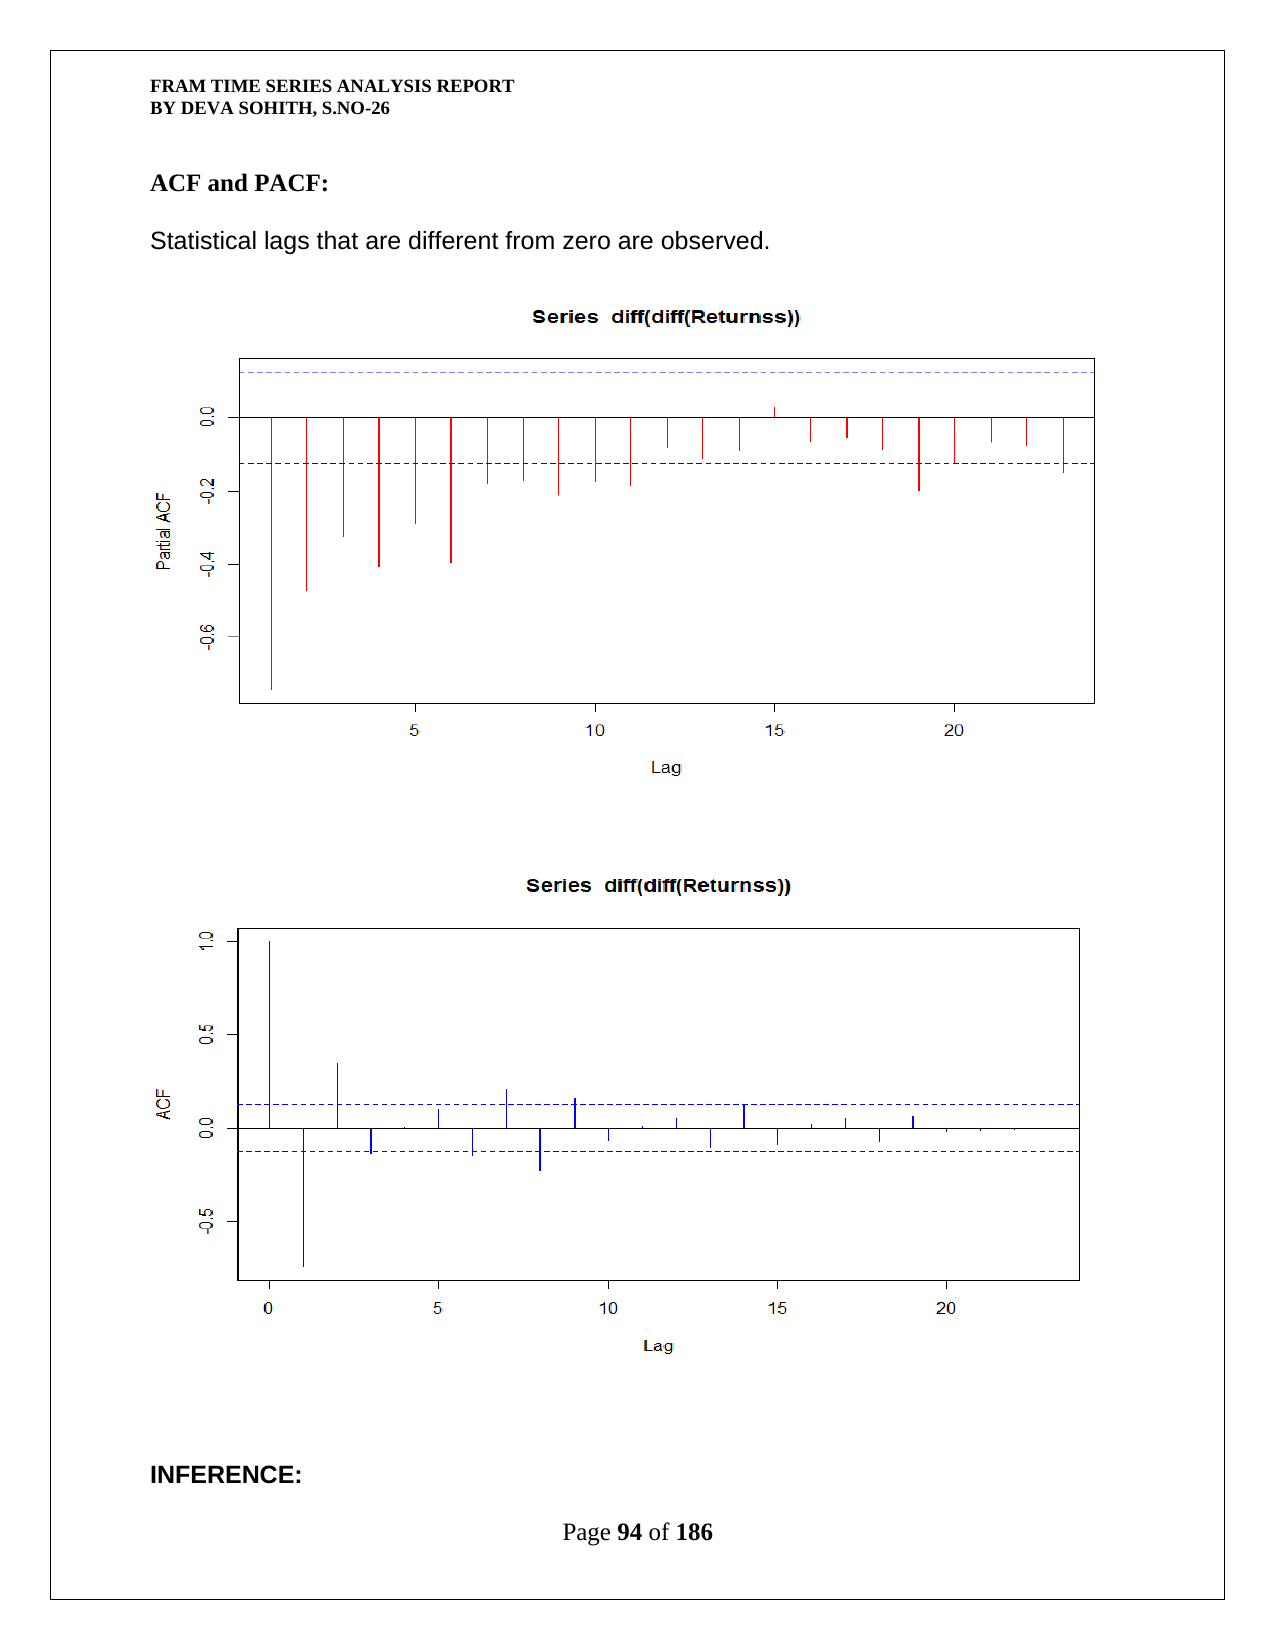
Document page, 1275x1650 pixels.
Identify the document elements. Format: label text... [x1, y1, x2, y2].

text ACF and PACF: [150, 168, 1125, 197]
picture [150, 852, 1125, 1374]
picture [150, 284, 1140, 795]
text INFERENCE: [150, 1461, 1125, 1489]
text Statistical lags that are different from zero are observed. [150, 226, 1125, 255]
